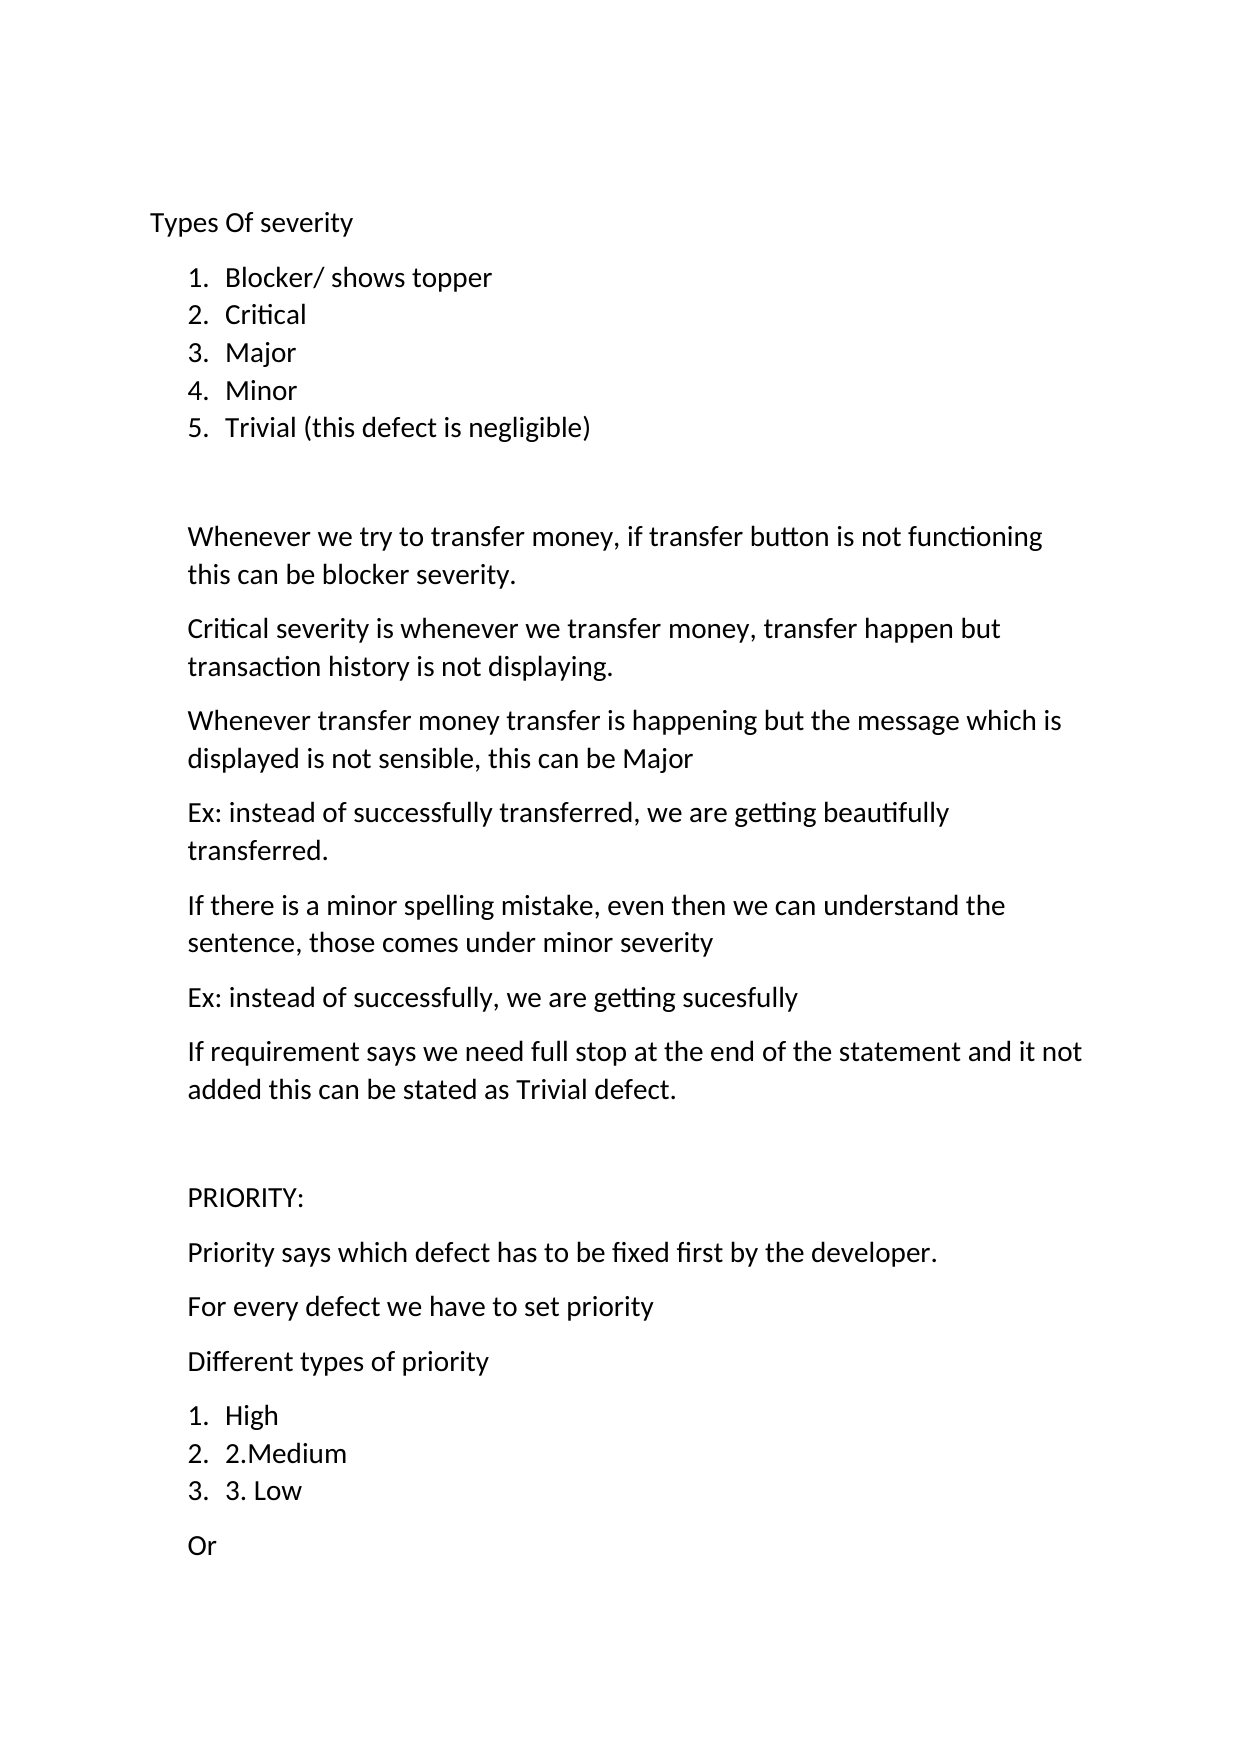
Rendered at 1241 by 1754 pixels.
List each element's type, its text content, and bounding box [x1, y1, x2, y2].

text Critical severity is whenever we transfer money, transfer happen but transaction history is not displaying. [187, 610, 1090, 684]
text PRIORITY: [187, 1179, 1090, 1215]
text Priority says which defect has to be fixed first by the developer. [187, 1234, 1090, 1269]
text If requirement says we need full stop at the end of the statement and it not added this can be stated as Trivial defect. [187, 1033, 1090, 1106]
text Or [187, 1527, 1090, 1562]
list High [187, 1397, 1090, 1433]
text Different types of priority [187, 1343, 1090, 1378]
list Minor [187, 372, 1090, 407]
text Whenever transfer money transfer is happening but the message which is displayed is not sensible, this can be Major [187, 702, 1090, 776]
list 3. Low [187, 1472, 1090, 1508]
text For every defect we have to set priority [187, 1288, 1090, 1324]
list Trivial (this defect is negligible) [187, 409, 1090, 445]
text Ex: instead of successfully transferred, we are getting beautifully transferred. [187, 794, 1090, 868]
text Types Of severity [150, 204, 1090, 240]
text Ex: instead of successfully, we are getting sucesfully [187, 979, 1090, 1014]
list Blocker/ shows topper [187, 259, 1090, 294]
list Critical [187, 296, 1090, 332]
list Major [187, 334, 1090, 370]
text If there is a minor spelling mistake, even then we can understand the sentence, those comes under minor severity [187, 887, 1090, 960]
text Whenever we try to transfer money, if transfer button is not functioning this can be blocker severity. [187, 518, 1090, 592]
list 2.Medium [187, 1435, 1090, 1470]
